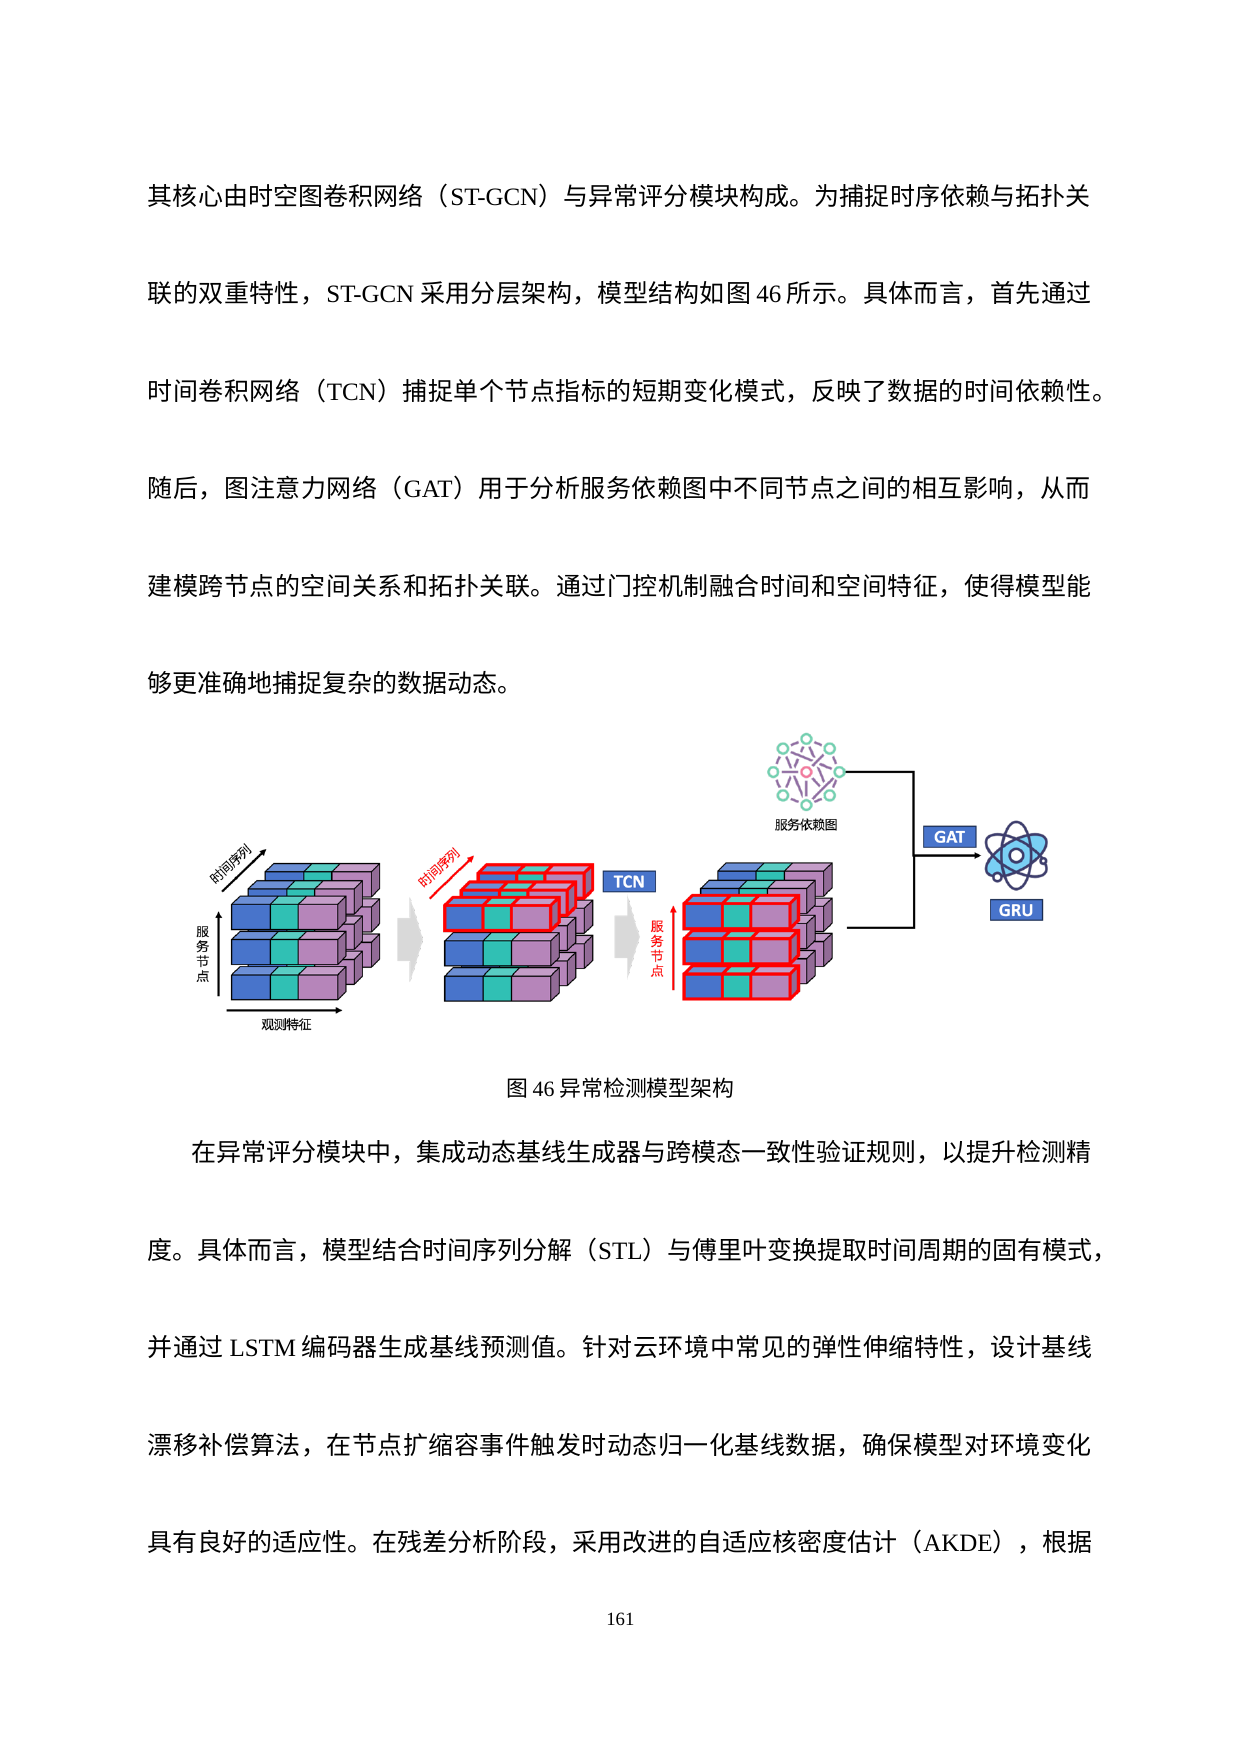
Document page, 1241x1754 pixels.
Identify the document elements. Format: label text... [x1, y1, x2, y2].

picture [188, 732, 1052, 1039]
text 图46 异常检测模型架构 [148, 1070, 1092, 1103]
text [148, 1118, 1092, 1573]
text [148, 162, 1092, 714]
